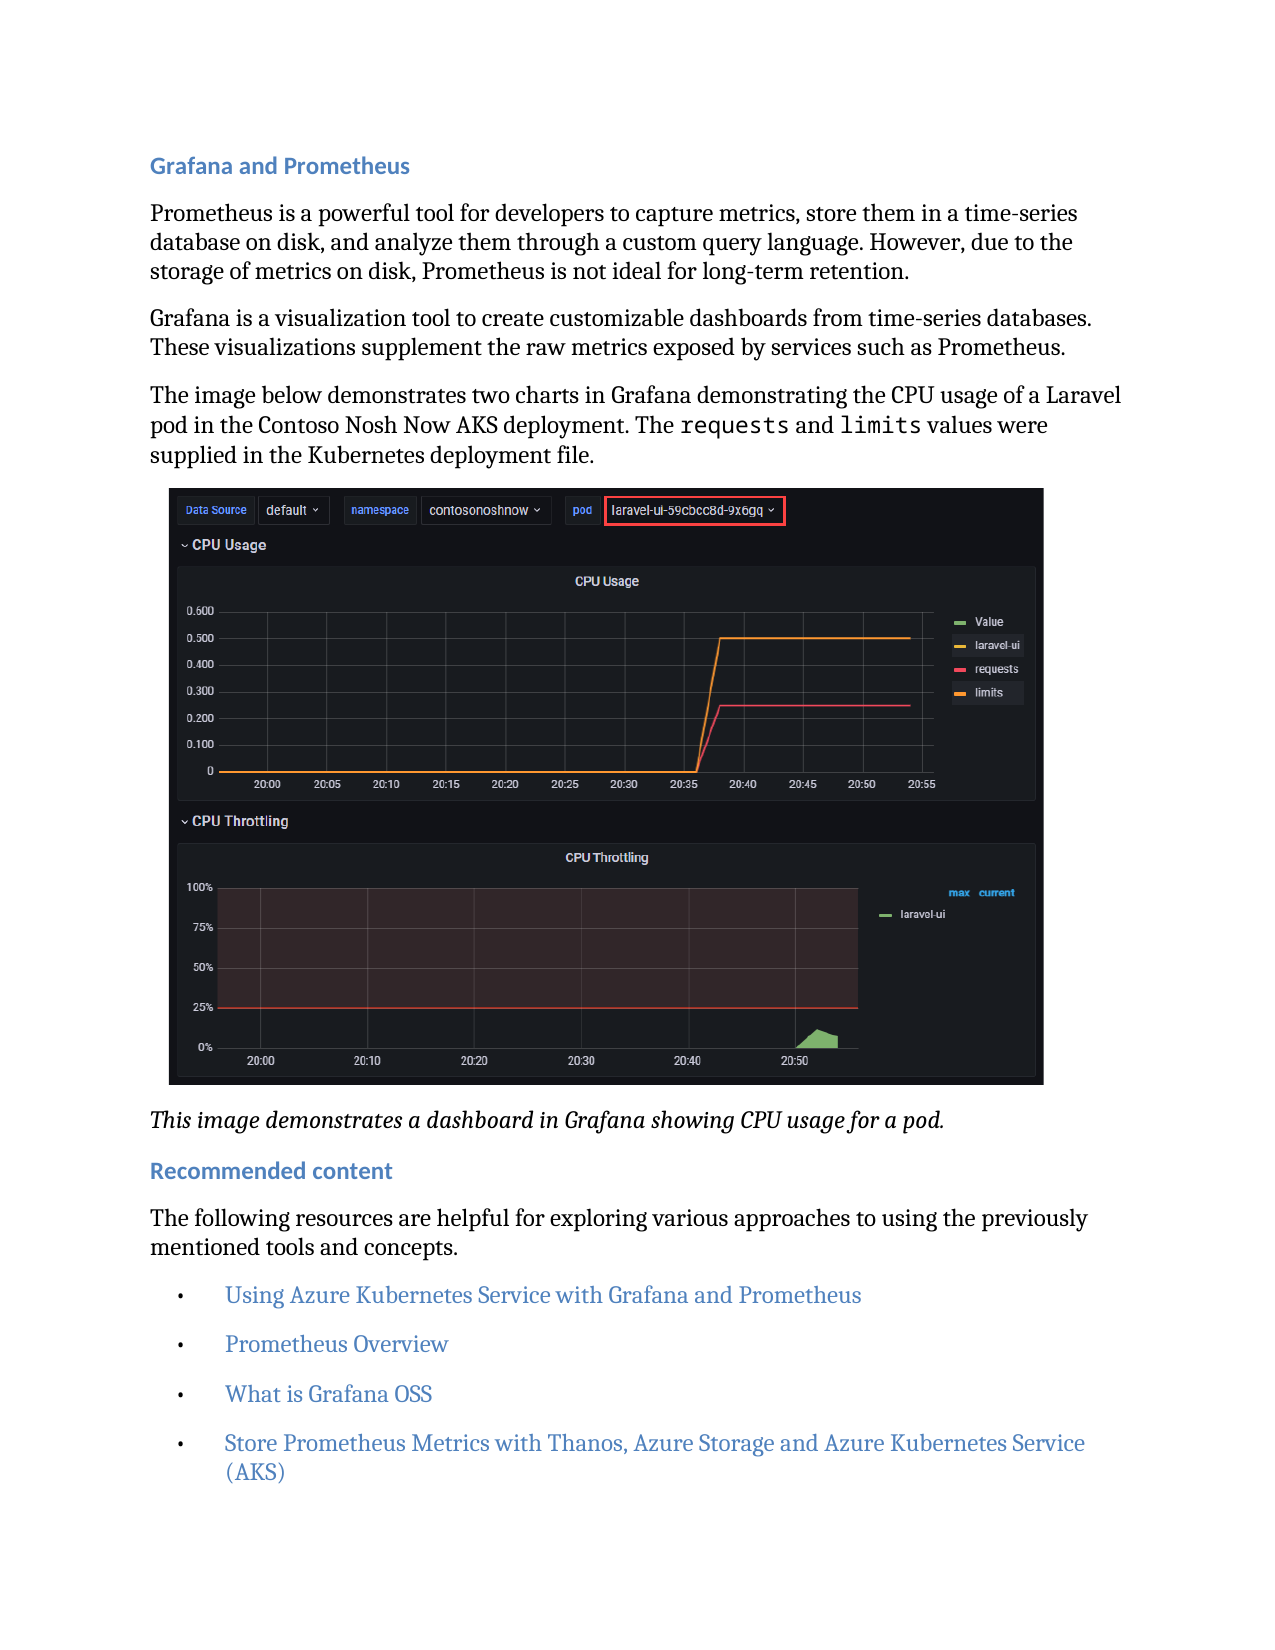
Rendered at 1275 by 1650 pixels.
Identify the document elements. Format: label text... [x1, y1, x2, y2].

list What is Grafana OSS [175, 1380, 1125, 1408]
picture [168, 488, 1044, 1085]
text Prometheus is a powerful tool for developers to capture metrics, store them in a time-series database on disk, and analyze them through a custom query language. However, due to the storage of metrics on disk, Prometheus is not ideal for long-term retention. [150, 199, 1125, 286]
text The image below demonstrates two charts in Grafana demonstrating the CPU usage of a Laravel pod in the Contoso Nosh Now AKS deployment. The requests and limits values were supplied in the Kubernetes deployment file. [150, 381, 1125, 469]
text Grafana is a visualization tool to create customizable dashboards from time-series databases. These visualizations supplement the raw metrics exposed by services such as Prometheus. [150, 304, 1125, 362]
list Prometheus Overview [175, 1330, 1125, 1359]
subtitle Grafana and Prometheus [150, 150, 1125, 181]
text The following resources are helpful for exploring various approaches to using the previously mentioned tools and concepts. [150, 1204, 1125, 1262]
list Using Azure Kubernetes Service with Grafana and Prometheus [175, 1281, 1125, 1309]
text This image demonstrates a dashboard in Grafana showing CPU usage for a pod. [150, 1106, 1125, 1134]
subtitle Recommended content [150, 1155, 1125, 1186]
list Store Prometheus Metrics with Thanos, Azure Storage and Azure Kubernetes Service (AKS) [175, 1429, 1125, 1487]
